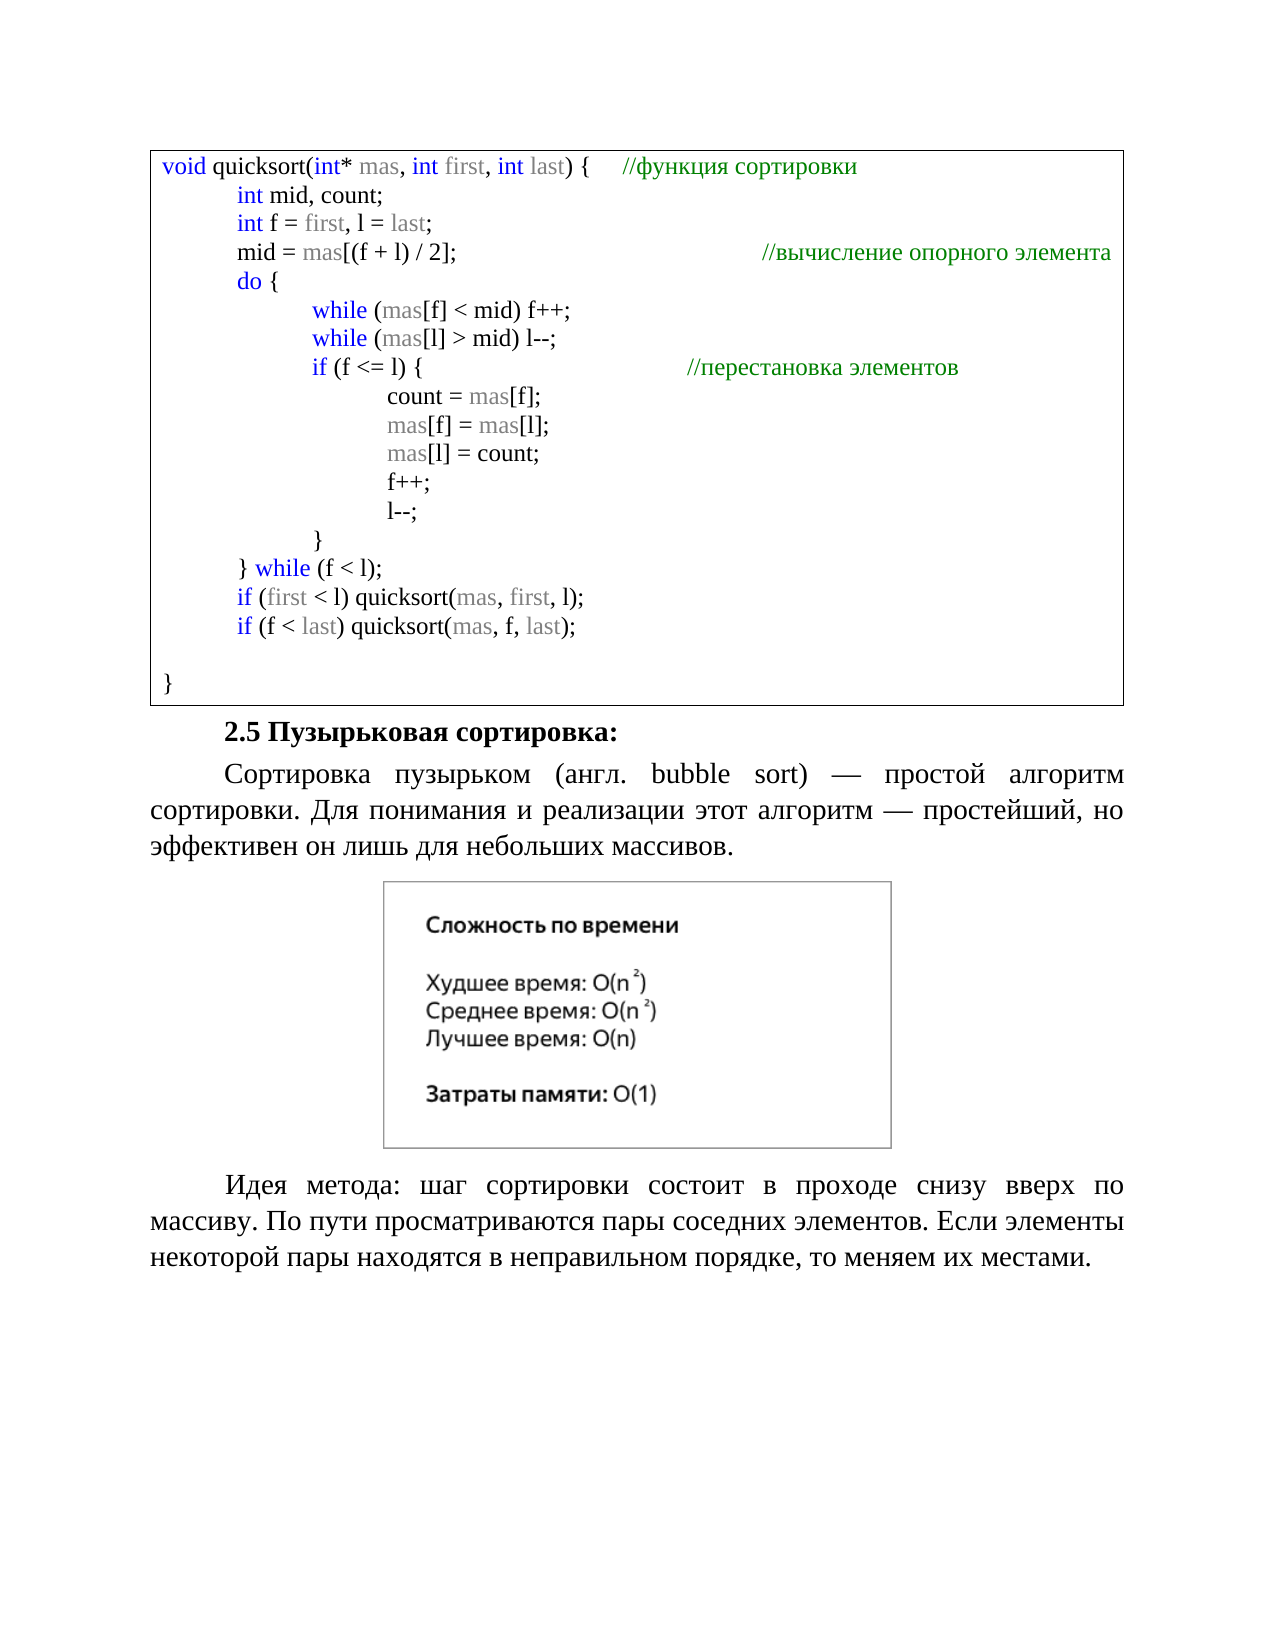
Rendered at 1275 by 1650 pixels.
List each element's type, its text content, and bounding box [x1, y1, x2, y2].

text Сортировка пузырьком (англ. bubble sort) — простой алгоритм сортировки. Для понимания и реализации этот алгоритм — простейший, но эффективен он лишь для небольших массивов. [150, 756, 1125, 862]
text Идея метода: шаг сортировки состоит в проходе снизу вверх по массиву. По пути просматриваются пары соседних элементов. Если элементы некоторой пары находятся в неправильном порядке, то меняем их местами. [150, 1167, 1125, 1273]
list Пузырьковая сортировка: [224, 714, 1125, 748]
picture [383, 881, 892, 1149]
table_header void quicksort(int* mas, int first, int last) { //функция сортировки int mid, count; int f = first, l = last; mid = mas[(f + l) / 2]; //вычисление опорного элемента do { while (mas[f] < mid) f++; while (mas[l] > mid) l--; if (f <= l) { //перестановка элементов count = mas[f]; mas[f] = mas[l]; mas[l] = count; f++; l--; } } while (f < l); if (first < l) quicksort(mas, first, l); if (f < last) quicksort(mas, f, last); } [151, 151, 1123, 705]
